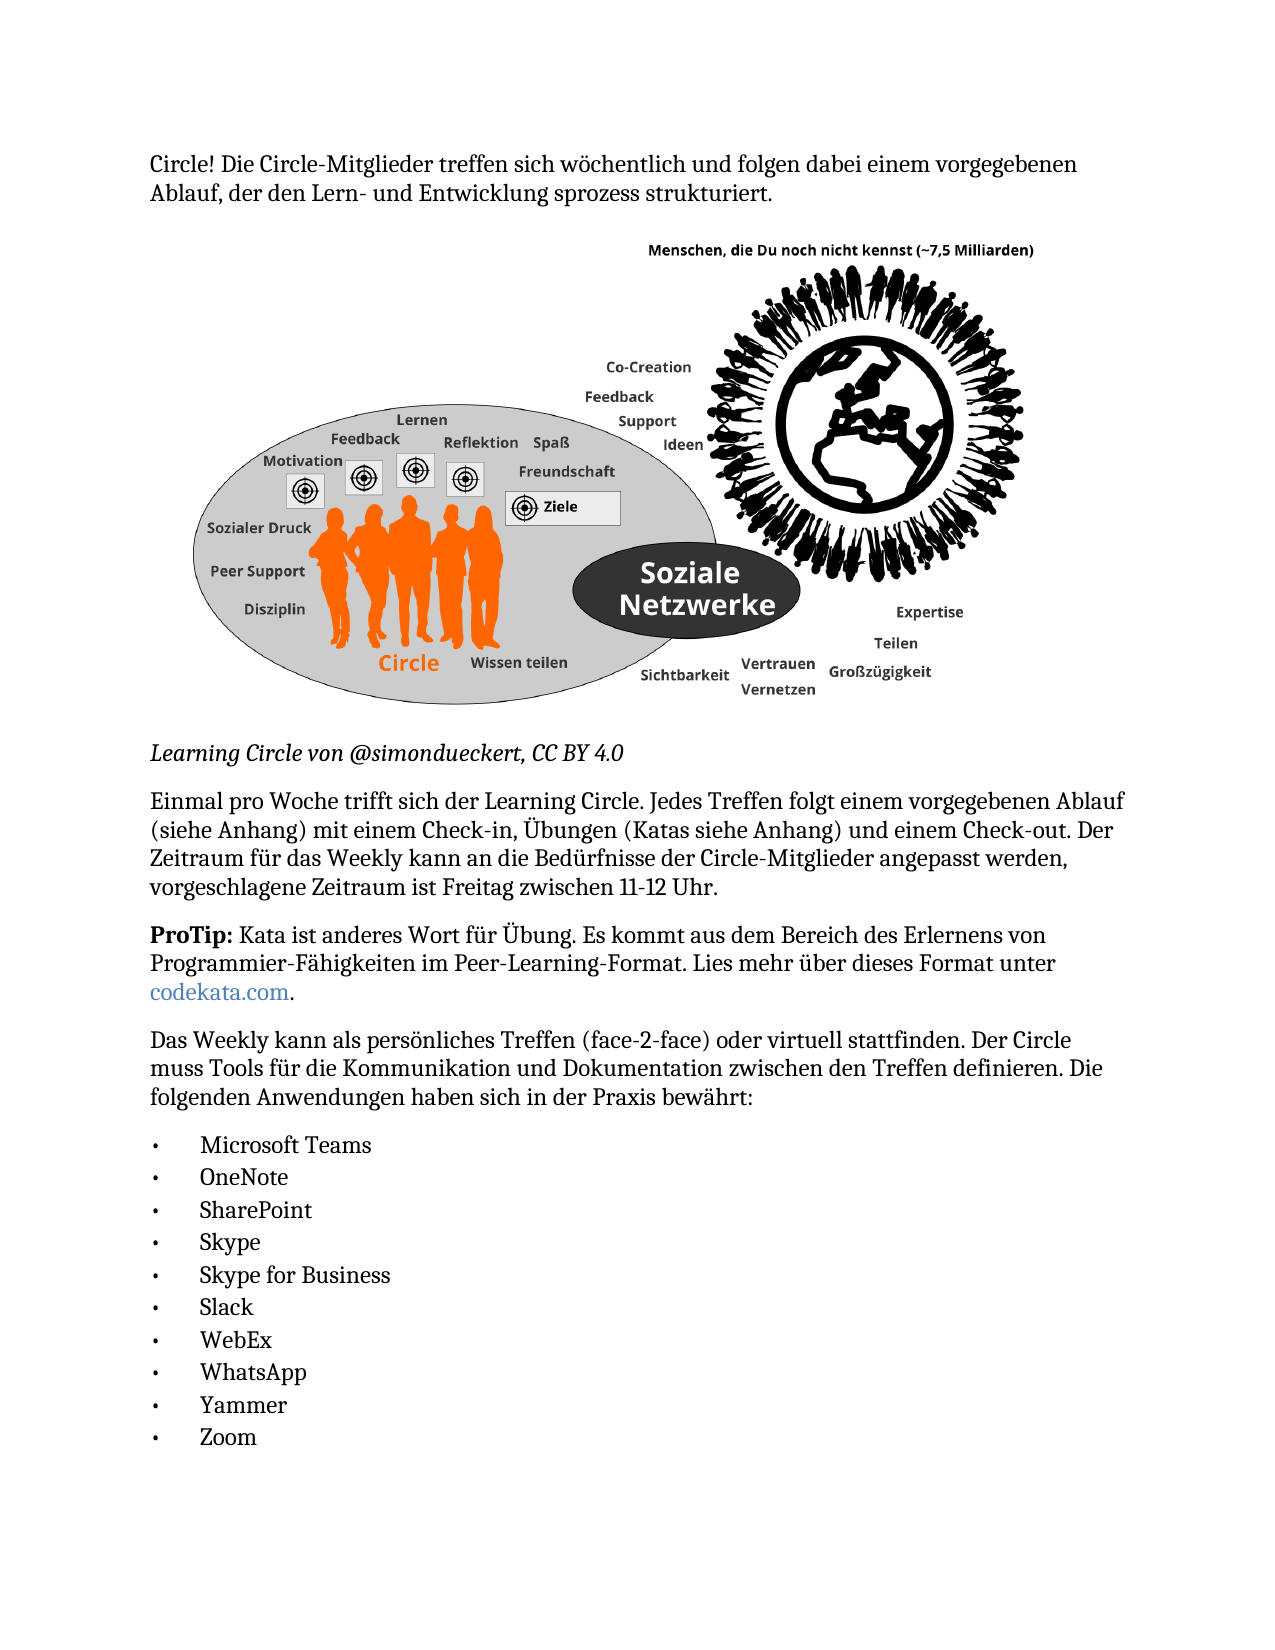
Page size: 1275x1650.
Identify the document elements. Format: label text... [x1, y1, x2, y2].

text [150, 150, 1125, 207]
list Skype [150, 1228, 1125, 1257]
text Das Weekly kann als persönliches Treffen (face-2-face) oder virtuell stattfinden. Der Circle muss Tools für die Kommunikation und Dokumentation zwischen den Treffen definieren. Die folgenden Anwendungen haben sich in der Praxis bewährt: [150, 1026, 1125, 1112]
list Yammer [150, 1391, 1125, 1419]
text Learning Circle von @simondueckert, CC BY 4.0 [150, 739, 1125, 768]
list Microsoft Teams [150, 1131, 1125, 1159]
text ProTip: Kata ist anderes Wort für Übung. Es kommt aus dem Bereich des Erlernens von Programmier-Fähigkeiten im Peer-Learning-Format. Lies mehr über dieses Format unter codekata.com. [150, 921, 1125, 1007]
list Skype for Business [150, 1261, 1125, 1289]
list OneNote [150, 1163, 1125, 1192]
list Slack [150, 1293, 1125, 1322]
list SharePoint [150, 1196, 1125, 1224]
list WhatsApp [150, 1358, 1125, 1387]
picture [168, 226, 1044, 719]
text Einmal pro Woche trifft sich der Learning Circle. Jedes Treffen folgt einem vorgegebenen Ablauf (siehe Anhang) mit einem Check-in, Übungen (Katas siehe Anhang) und einem Check-out. Der Zeitraum für das Weekly kann an die Bedürfnisse der Circle-Mitglieder angepasst werden, vorgeschlagene Zeitraum ist Freitag zwischen 11-12 Uhr. [150, 787, 1125, 902]
list Zoom [150, 1423, 1125, 1452]
list WebEx [150, 1326, 1125, 1354]
